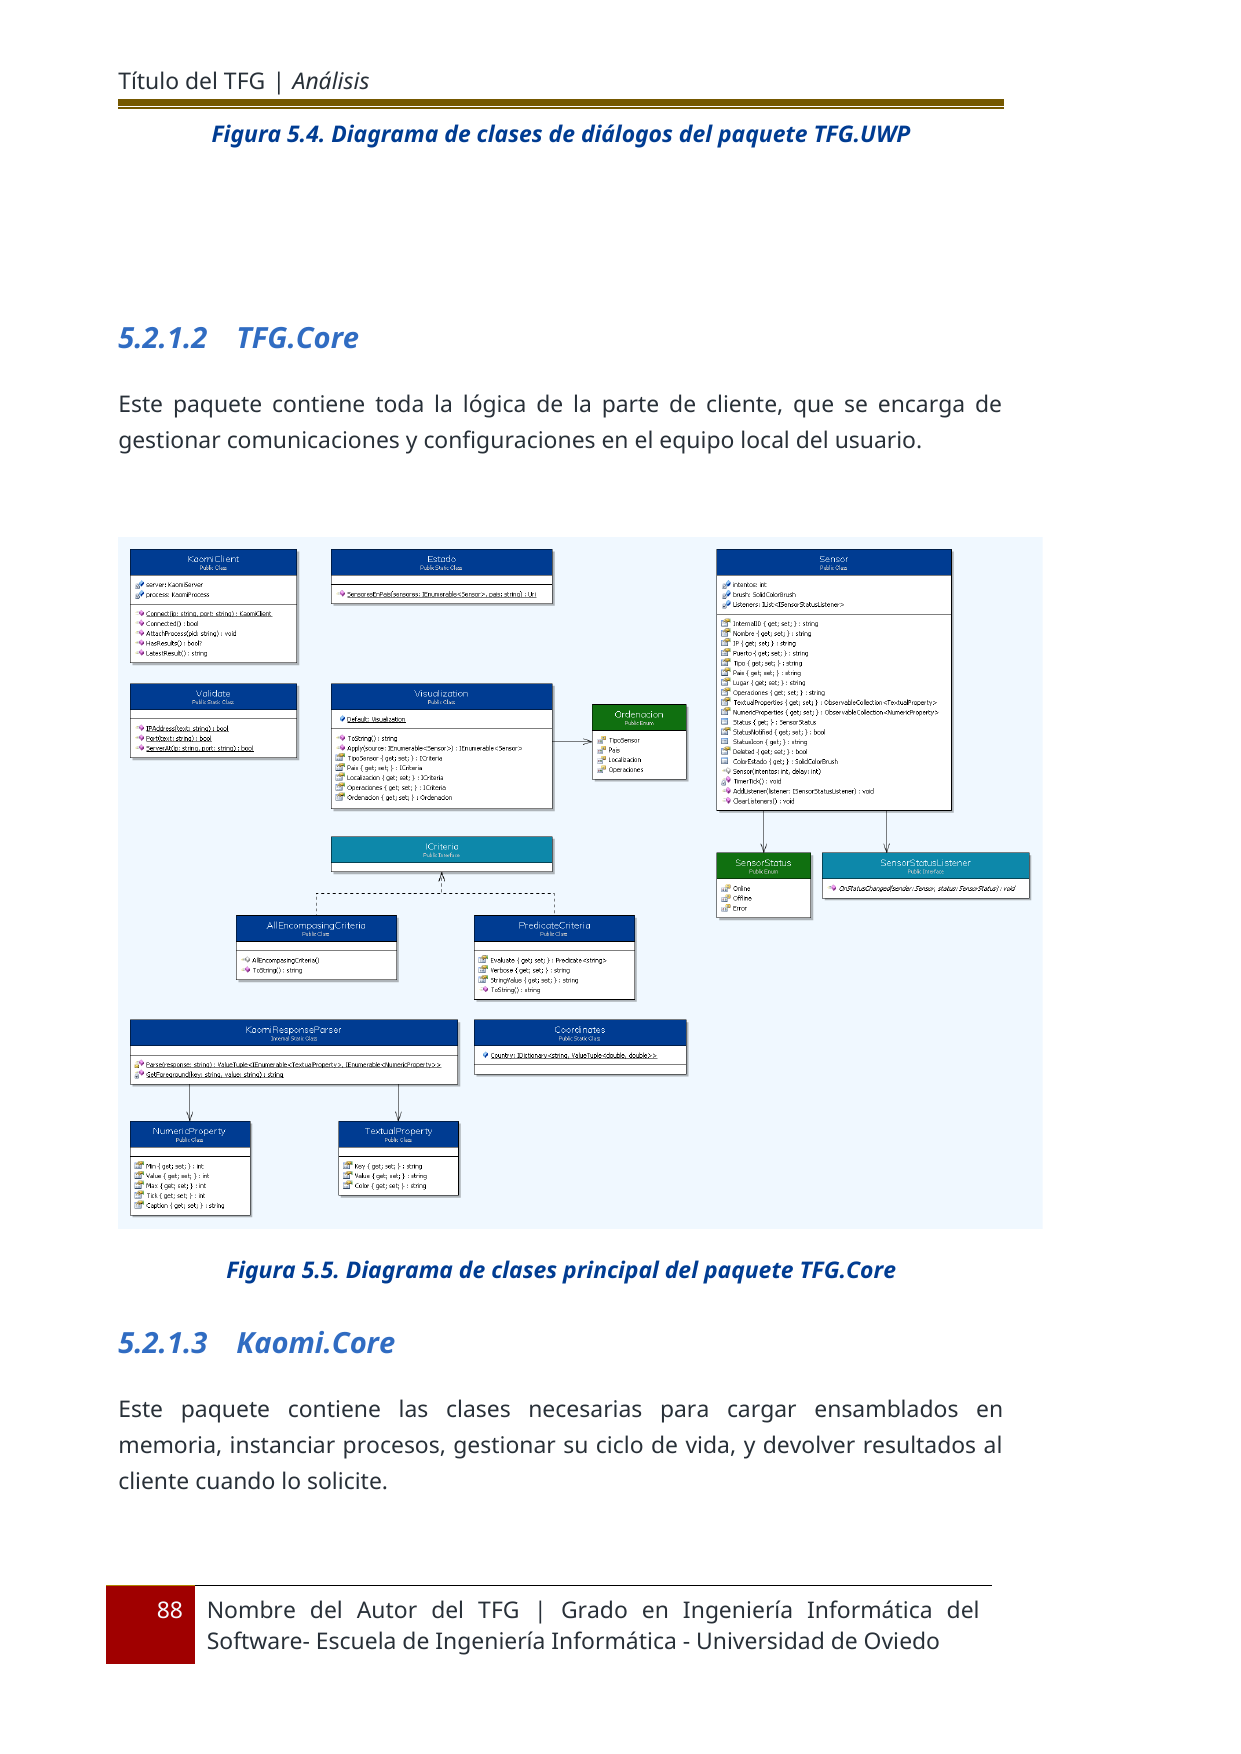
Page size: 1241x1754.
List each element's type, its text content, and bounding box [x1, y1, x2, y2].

picture [118, 537, 1043, 1229]
text Figura 5.5. Diagrama de clases principal del paquete TFG.Core [118, 1254, 1004, 1285]
text Figura 5.4. Diagrama de clases de diálogos del paquete TFG.UWP [118, 118, 1004, 149]
text Este paquete contiene las clases necesarias para cargar ensamblados en memoria, instanciar procesos, gestionar su ciclo de vida, y devolver resultados al cliente cuando lo solicite. [118, 1393, 1004, 1496]
subtitle Kaomi.Core [118, 1323, 1004, 1362]
subtitle TFG.Core [118, 317, 1004, 357]
text Este paquete contiene toda la lógica de la parte de cliente, que se encarga de gestionar comunicaciones y configuraciones en el equipo local del usuario. [118, 388, 1004, 455]
